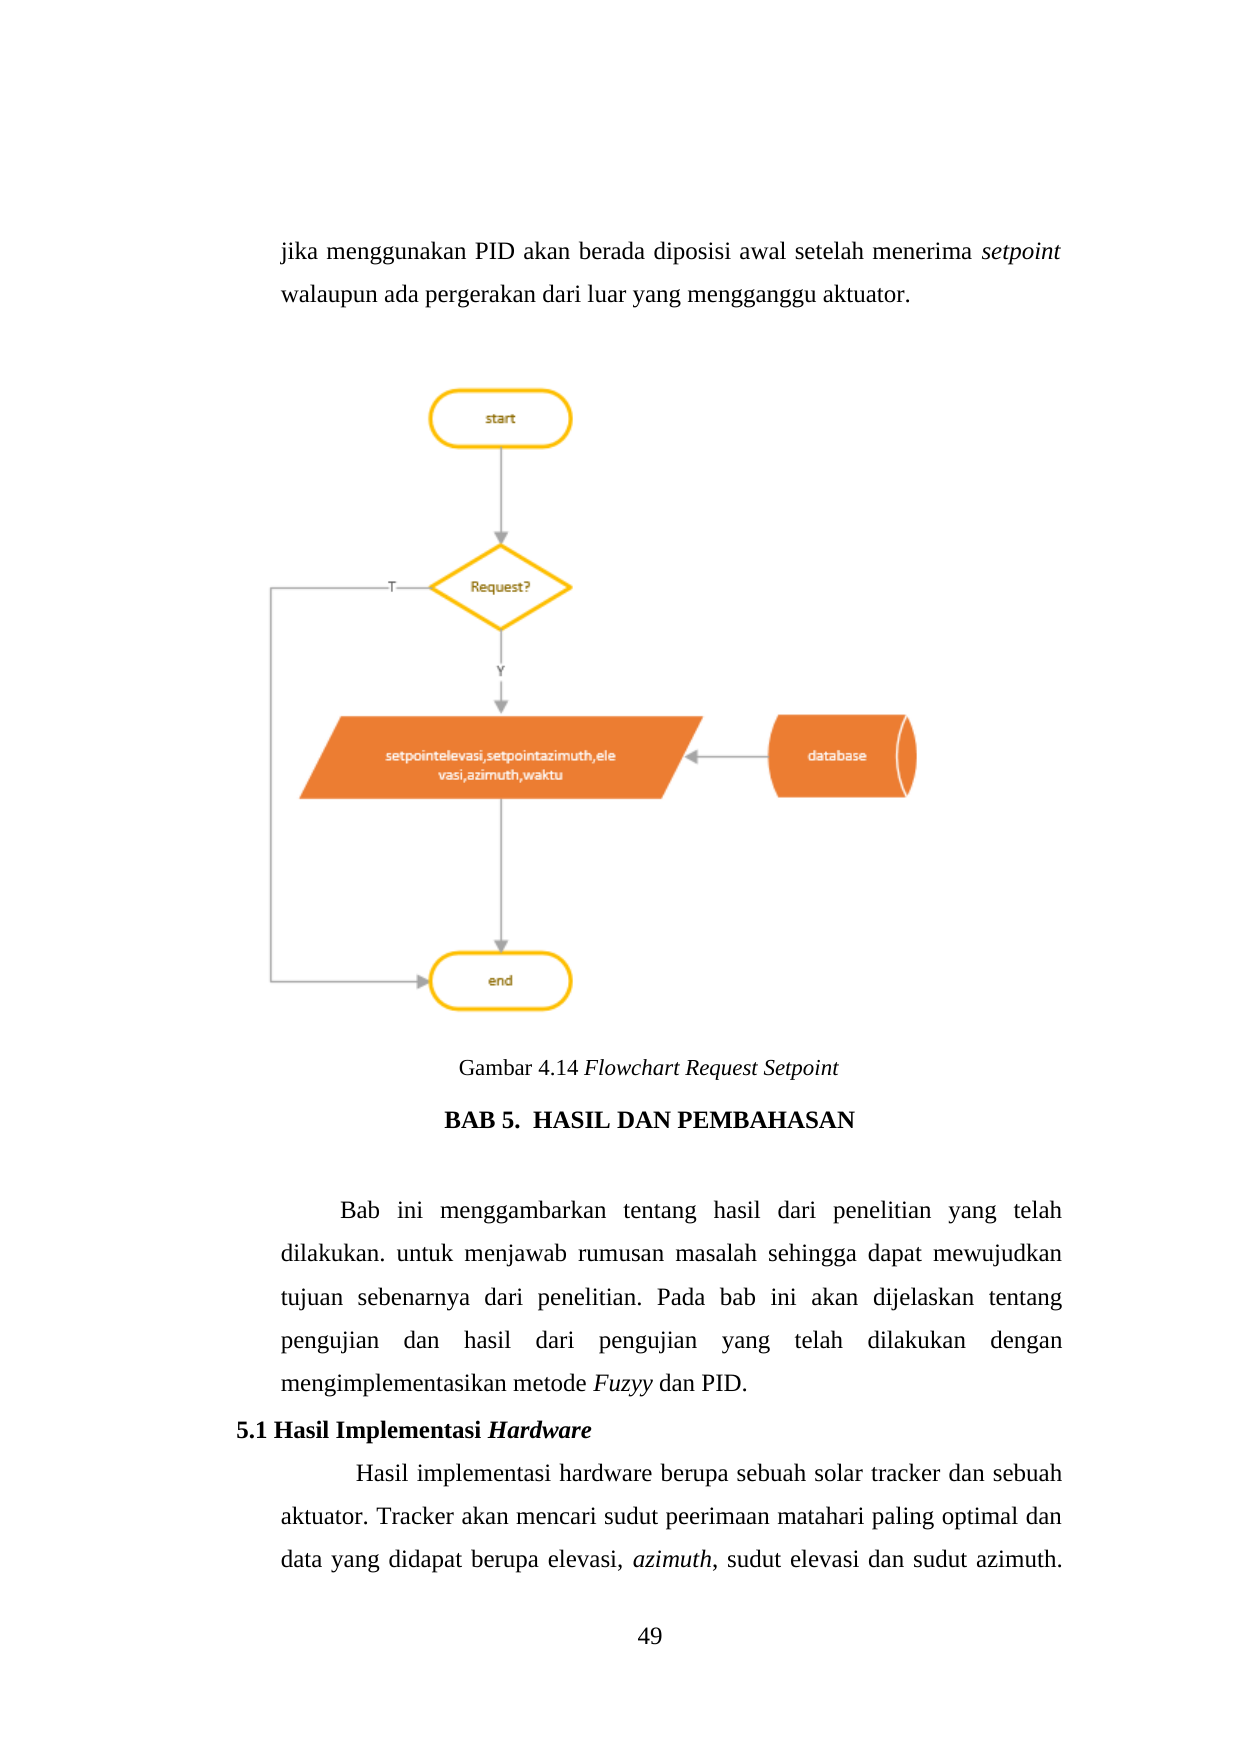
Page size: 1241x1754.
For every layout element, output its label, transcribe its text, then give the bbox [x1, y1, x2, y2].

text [281, 236, 1063, 308]
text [281, 1458, 1063, 1573]
text Bab ini menggambarkan tentang hasil dari penelitian yang telah dilakukan. untuk menjawab rumusan masalah sehingga dapat mewujudkan tujuan sebenarnya dari penelitian. Pada bab ini akan dijelaskan tentang pengujian dan hasil dari pengujian yang telah dilakukan dengan mengimplementasikan metode Fuzyy dan PID. [281, 1195, 1063, 1397]
subtitle Hasil Implementasi Hardware [236, 1415, 1063, 1444]
subtitle HASIL DAN PEMBAHASAN [236, 1105, 1063, 1134]
picture [229, 373, 945, 1036]
